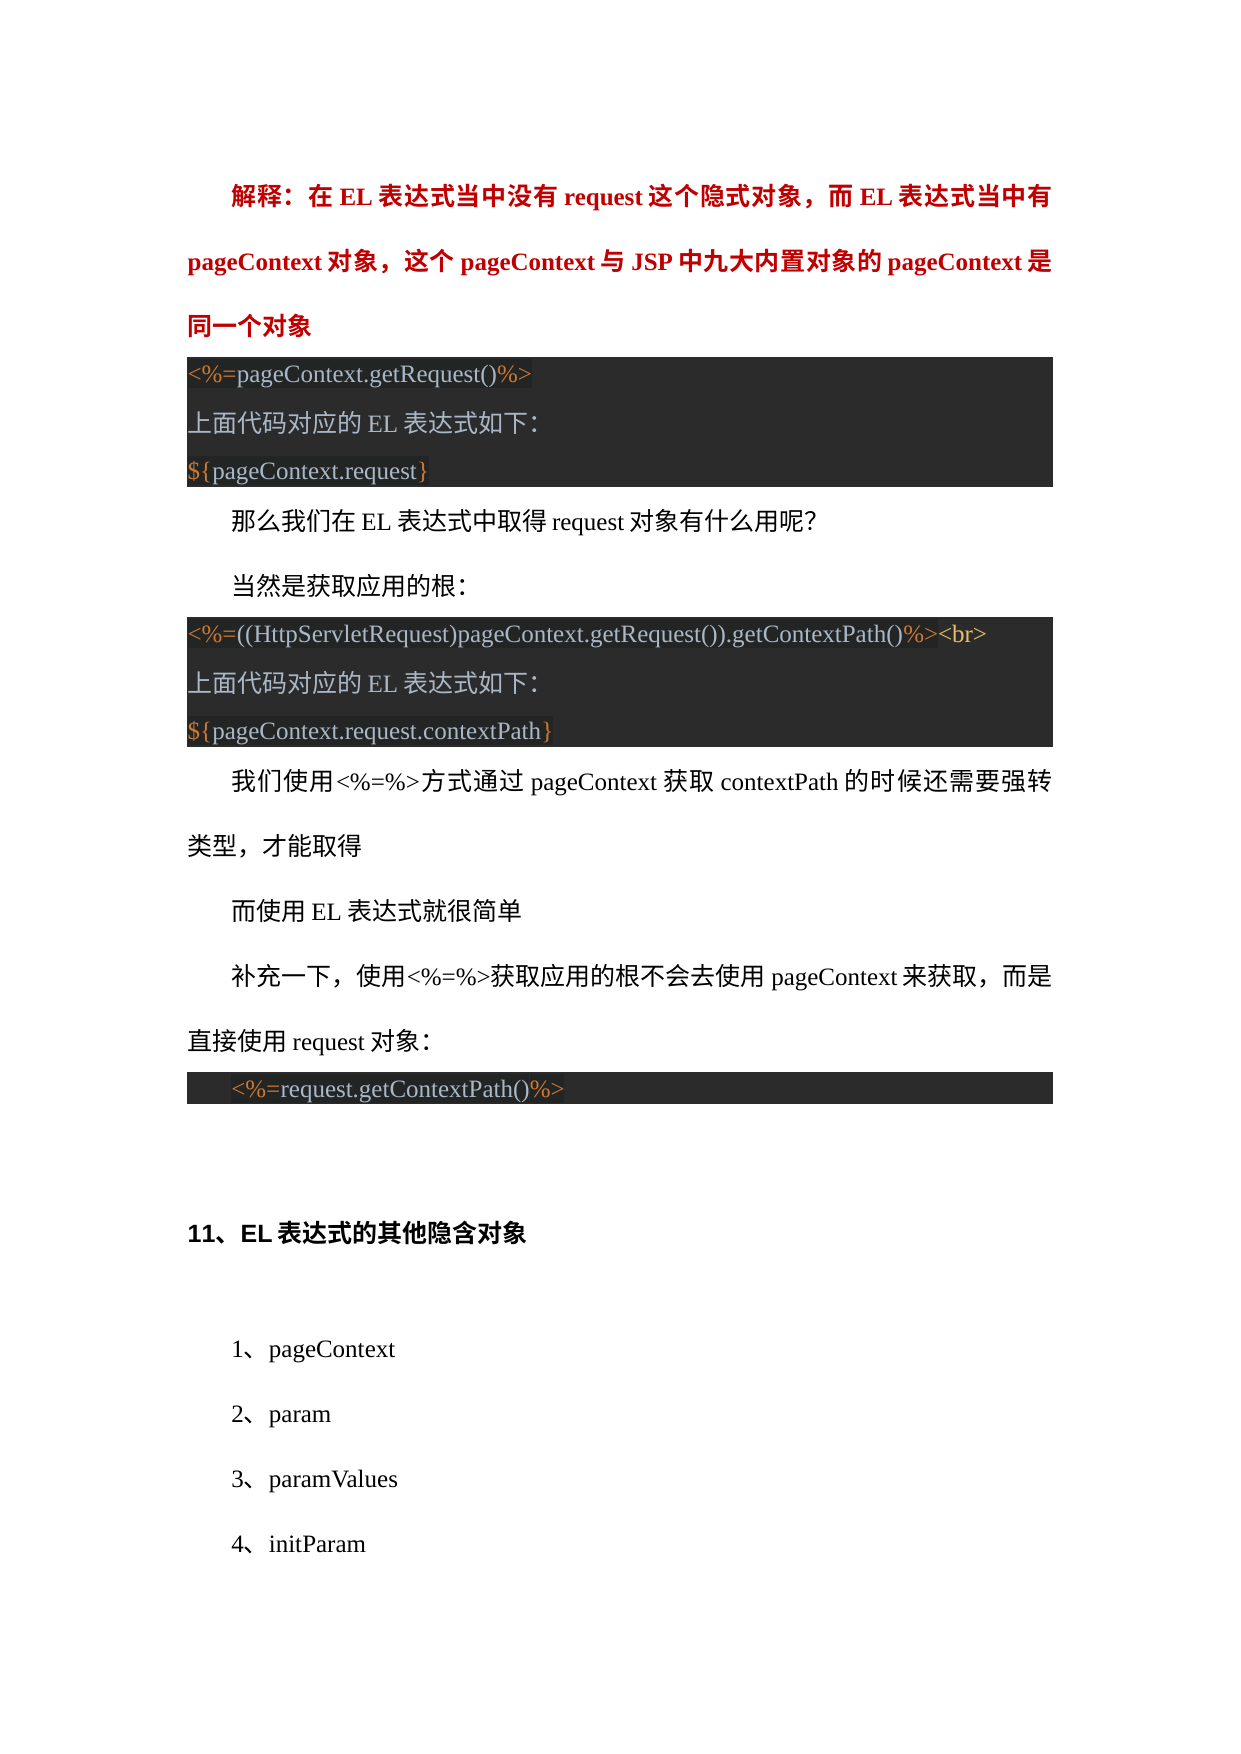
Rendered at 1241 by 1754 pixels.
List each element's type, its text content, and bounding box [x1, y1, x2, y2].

subtitle 11、EL表达式的其他隐含对象 [187, 1199, 1053, 1264]
text 2、param [187, 1379, 1053, 1444]
text 当然是获取应用的根： [187, 552, 1053, 617]
text 3、paramValues [187, 1444, 1053, 1509]
text <%=request.getContextPath()%> [187, 1072, 1053, 1104]
text 那么我们在EL表达式中取得request对象有什么用呢？ [187, 487, 1053, 552]
text <%=((HttpServletRequest)pageContext.getRequest()).getContextPath()%><br> 上面代码对应的EL表达式如下： ${pageContext.request.contextPath} [187, 617, 1053, 747]
text <%=pageContext.getRequest()%> 上面代码对应的EL表达式如下： ${pageContext.request} [187, 357, 1053, 487]
text 我们使用<%=%>方式通过pageContext获取contextPath的时候还需要强转类型，才能取得 [187, 747, 1053, 877]
text 而使用EL表达式就很简单 [187, 877, 1053, 942]
text 解释：在EL表达式当中没有request这个隐式对象，而EL表达式当中有pageContext对象，这个pageContext与JSP中九大内置对象的pageContext是同一个对象 [187, 162, 1053, 357]
text 4、initParam [187, 1509, 1053, 1574]
text 补充一下，使用<%=%>获取应用的根不会去使用pageContext来获取，而是直接使用request对象： [187, 942, 1053, 1072]
text 1、pageContext [187, 1314, 1053, 1379]
